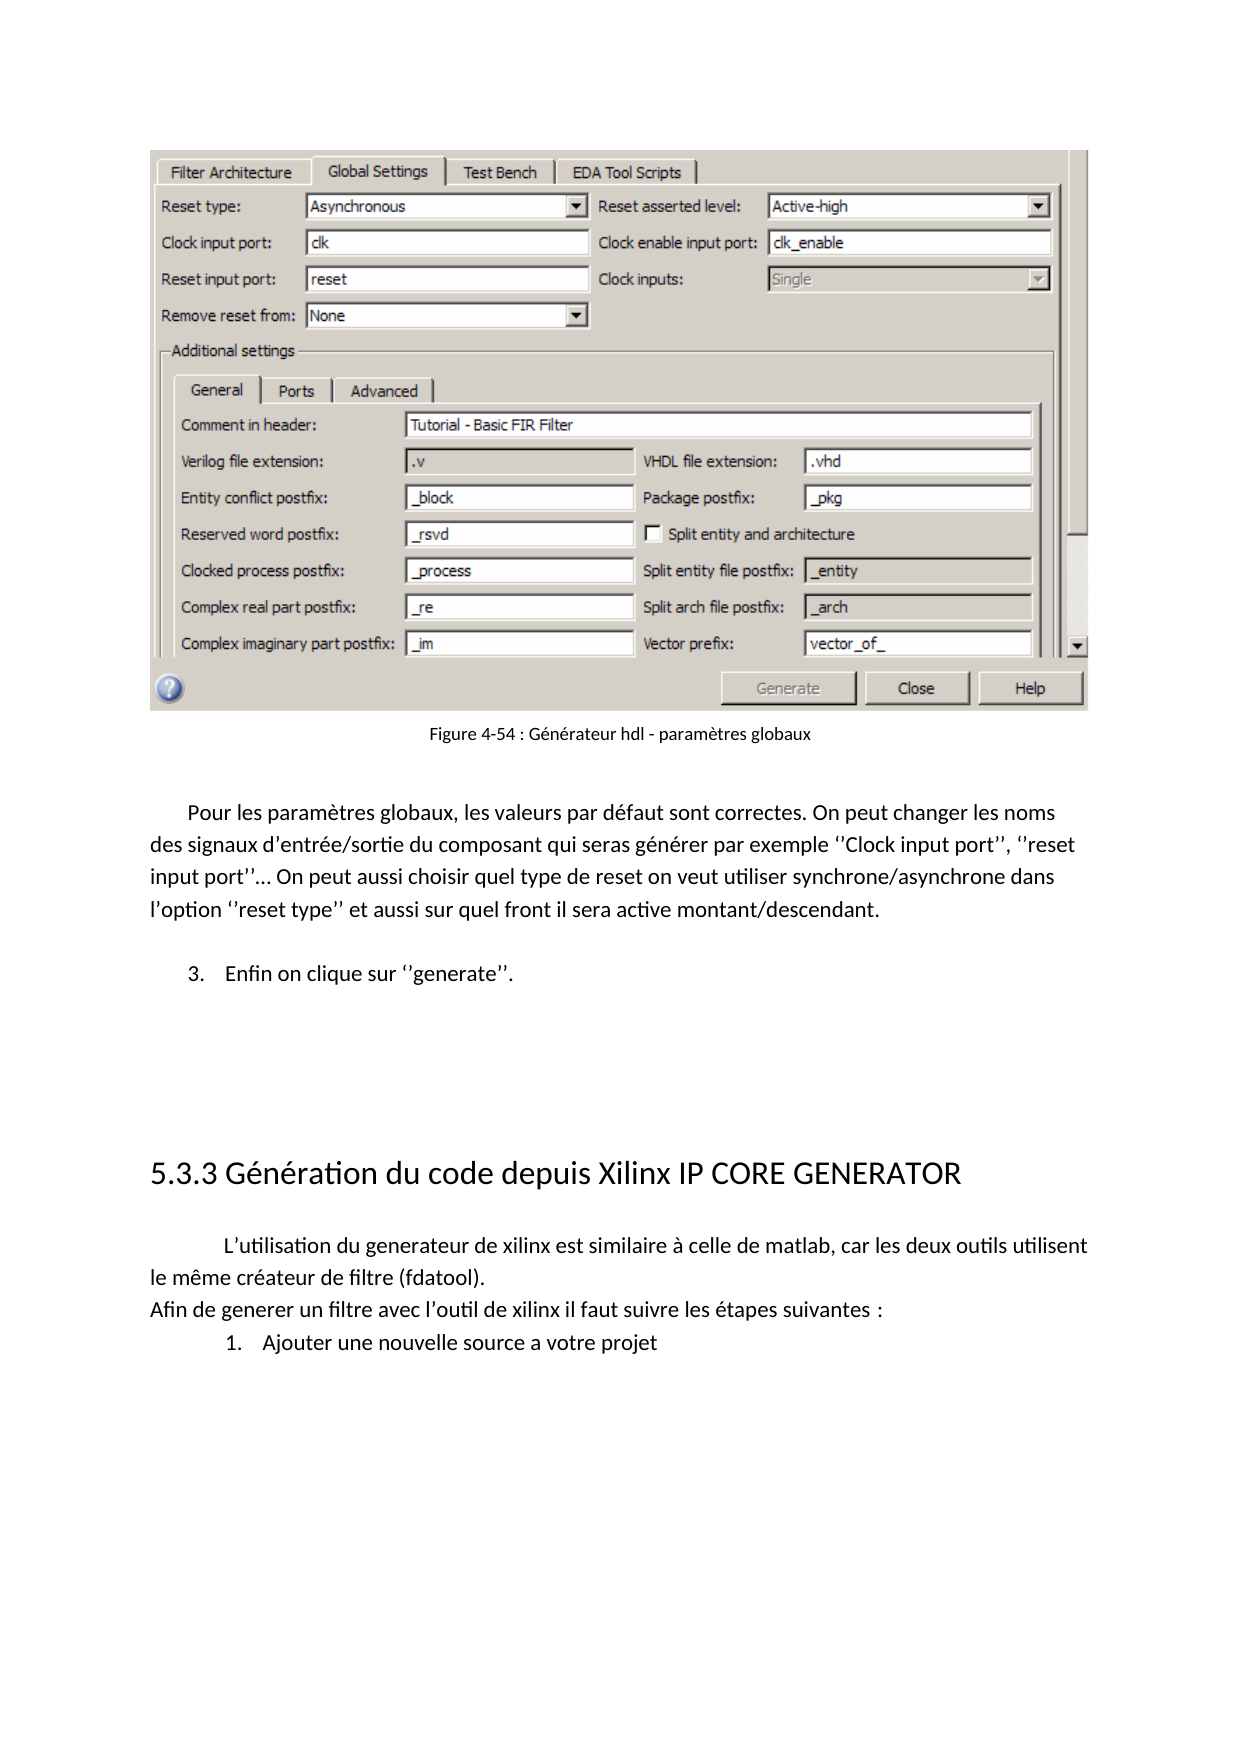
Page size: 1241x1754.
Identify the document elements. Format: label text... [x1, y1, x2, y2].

subtitle Génération du code depuis Xilinx IP CORE GENERATOR [150, 1152, 1090, 1193]
text Afin de generer un filtre avec l’outil de xilinx il faut suivre les étapes suivantes : [150, 1296, 1090, 1323]
list Ajouter une nouvelle source a votre projet [225, 1328, 1090, 1356]
picture [150, 150, 1091, 718]
list Enfin on clique sur ‘’generate’’. [187, 959, 1090, 987]
text L’utilisation du generateur de xilinx est similaire à celle de matlab, car les deux outils utilisent le même créateur de filtre (fdatool). [150, 1231, 1090, 1291]
text Pour les paramètres globaux, les valeurs par défaut sont correctes. On peut changer les noms des signaux d’entrée/sortie du composant qui seras générer par exemple ‘’Clock input port’’, ‘’reset input port’’… On peut aussi choisir quel type de reset on veut utiliser synchrone/asynchrone dans l’option ‘’reset type’’ et aussi sur quel front il sera active montant/descendant. [150, 798, 1090, 923]
